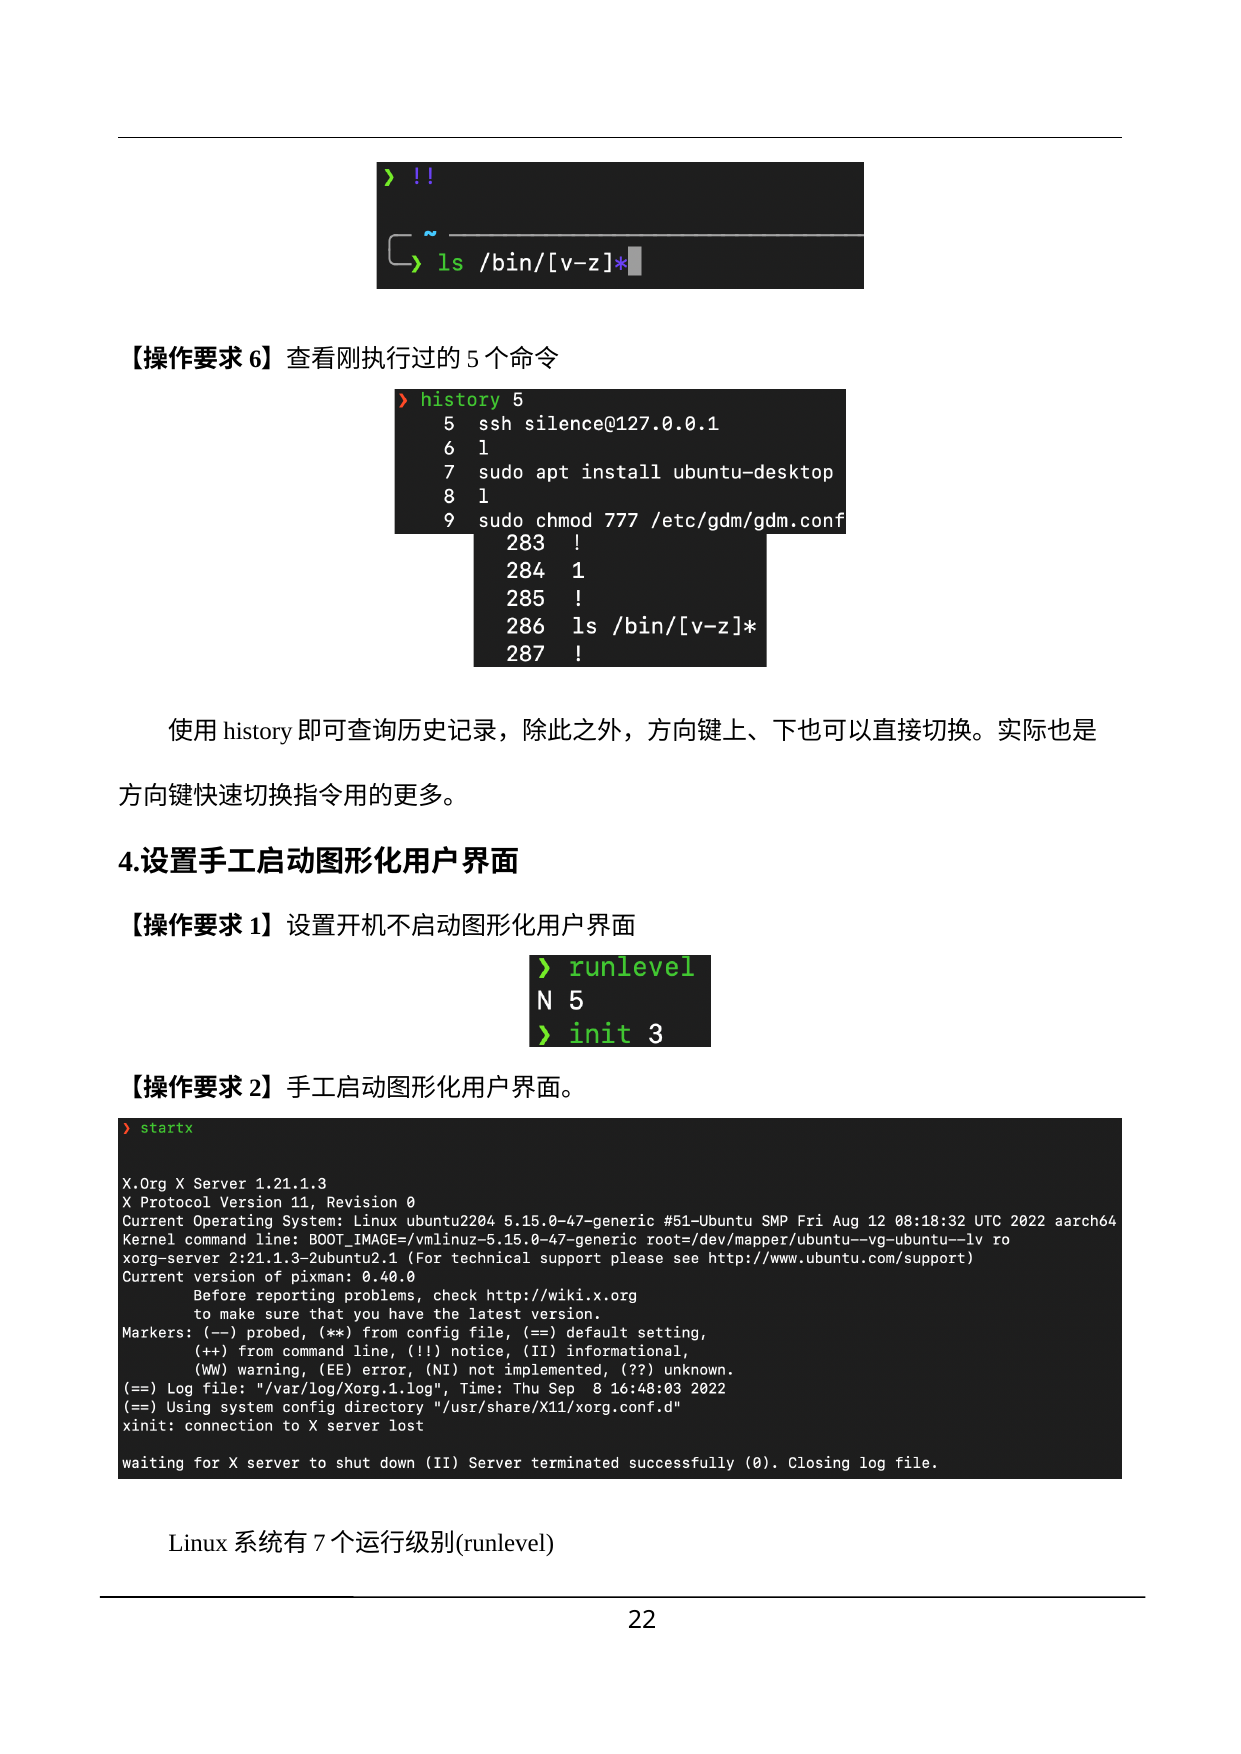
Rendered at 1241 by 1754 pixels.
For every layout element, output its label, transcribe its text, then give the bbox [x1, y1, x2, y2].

text Linux系统有7个运行级别(runlevel) [118, 1508, 1122, 1573]
text 【操作要求 6】查看刚执行过的5个命令 [118, 324, 1122, 389]
text 4.设置手工启动图形化用户界面 [118, 826, 1122, 891]
text 【操作要求 2】手工启动图形化用户界面。 [118, 1053, 1122, 1118]
picture [118, 1118, 1122, 1479]
picture [376, 162, 864, 289]
text 使用history即可查询历史记录，除此之外，方向键上、下也可以直接切换。实际也是方向键快速切换指令用的更多。 [118, 696, 1122, 826]
picture [394, 389, 846, 667]
text 【操作要求 1】设置开机不启动图形化用户界面 [118, 891, 1122, 956]
picture [529, 955, 711, 1047]
